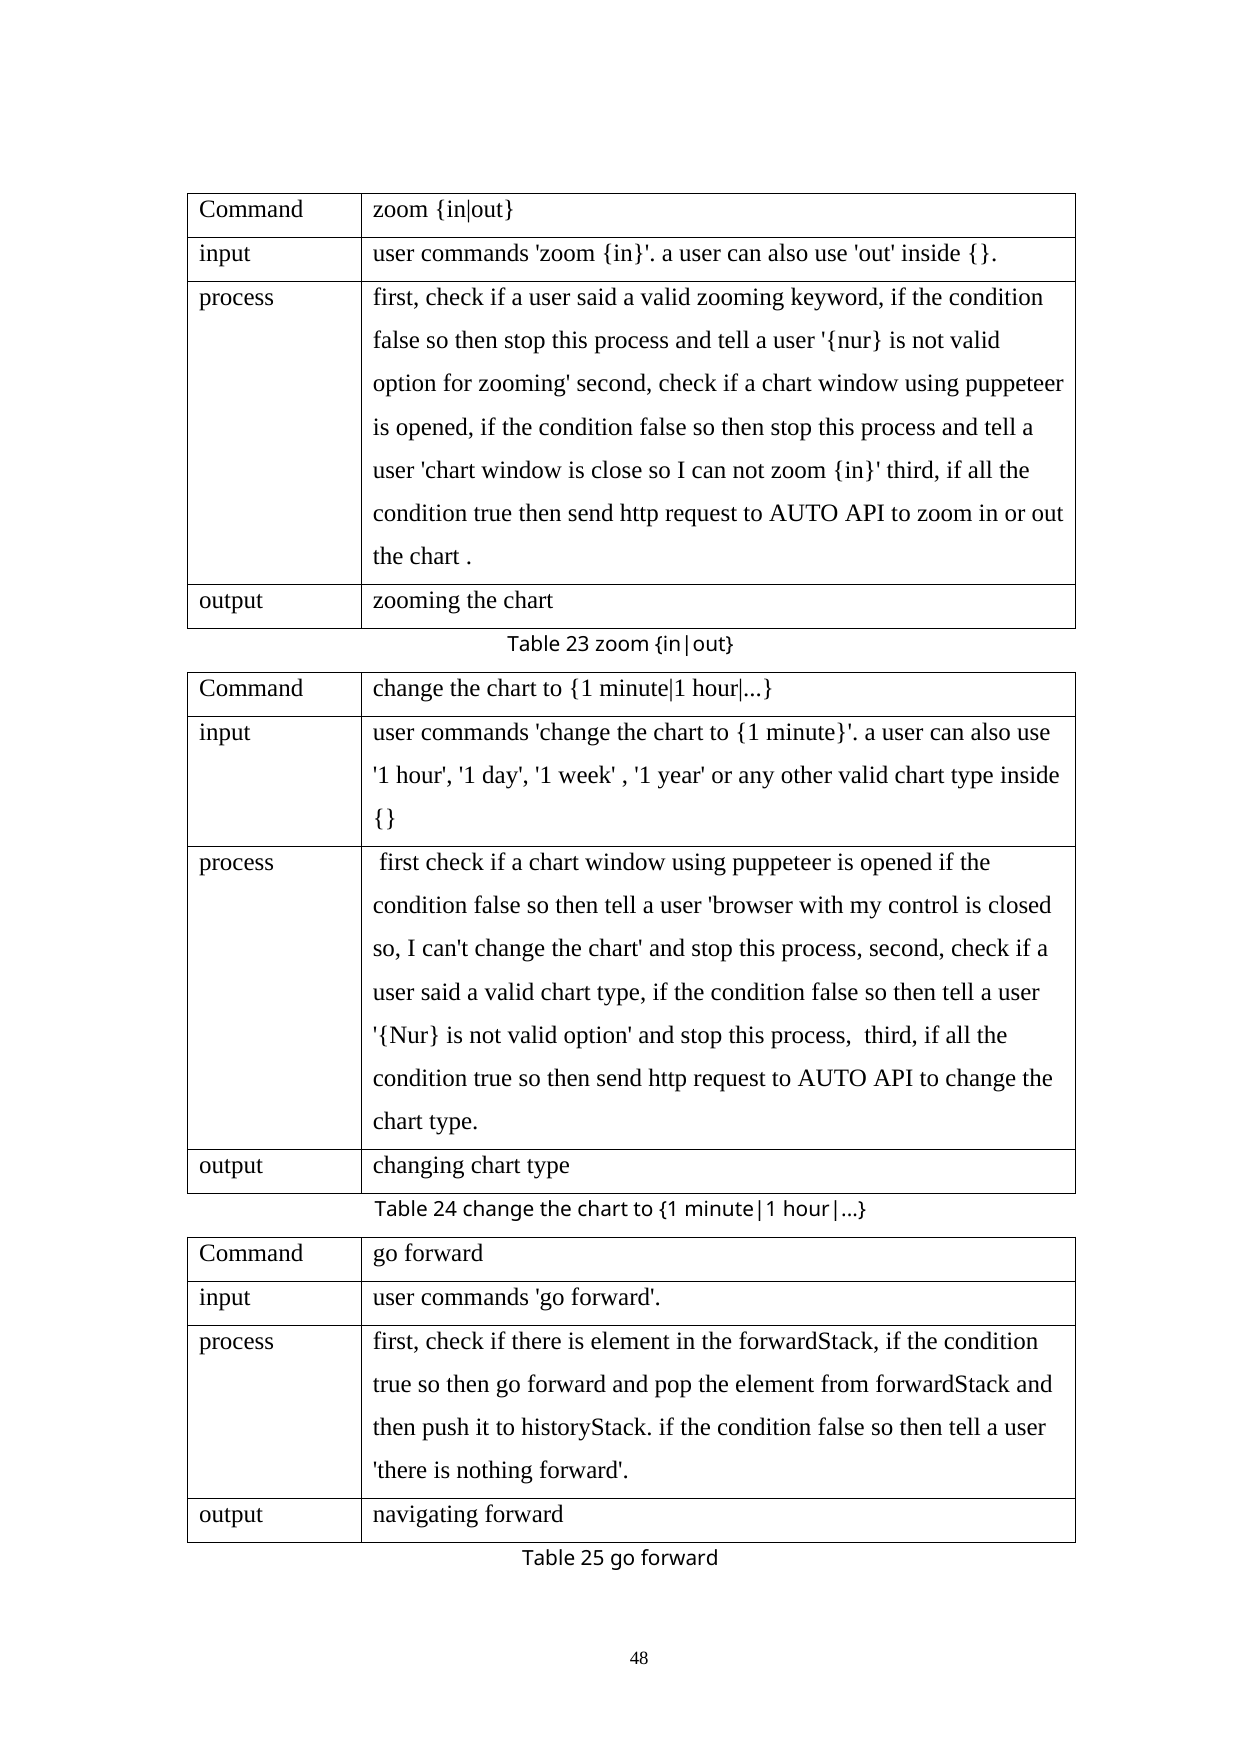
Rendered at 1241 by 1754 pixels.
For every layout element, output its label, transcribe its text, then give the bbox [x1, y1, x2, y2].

table_header change the chart to {1 minute|1 hour|...} [362, 673, 1075, 716]
table_cell user commands 'change the chart to {1 minute}'. a user can also use '1 hour', '1 day', '1 week' , '1 year' or any other valid chart type inside {} [362, 717, 1075, 846]
table_header Command [188, 1238, 361, 1281]
table_cell output [188, 1499, 361, 1542]
table_header Command [188, 673, 361, 716]
table_cell process [188, 847, 361, 1149]
table_cell user commands 'zoom {in}'. a user can also use 'out' inside {}. [362, 238, 1075, 281]
table_cell input [188, 1282, 361, 1325]
table_cell input [188, 238, 361, 281]
table_cell process [188, 282, 361, 584]
table_cell first, check if there is element in the forwardStack, if the condition true so then go forward and pop the element from forwardStack and then push it to historyStack. if the condition false so then tell a user 'there is nothing forward'. [362, 1326, 1075, 1498]
table_cell zooming the chart [362, 585, 1075, 628]
table_cell changing chart type [362, 1150, 1075, 1193]
text Table 24 change the chart to {1 minute|1 hour|...} [187, 1194, 1053, 1222]
table_cell output [188, 585, 361, 628]
table_header Command [188, 194, 361, 237]
table_cell user commands 'go forward'. [362, 1282, 1075, 1325]
table_cell navigating forward [362, 1499, 1075, 1542]
table_header go forward [362, 1238, 1075, 1281]
table_cell first, check if a user said a valid zooming keyword, if the condition false so then stop this process and tell a user '{nur} is not valid option for zooming' second, check if a chart window using puppeteer is opened, if the condition false so then stop this process and tell a user 'chart window is close so I can not zoom {in}' third, if all the condition true then send http request to AUTO API to zoom in or out the chart . [362, 282, 1075, 584]
table_cell first check if a chart window using puppeteer is opened if the condition false so then tell a user 'browser with my control is closed so, I can't change the chart' and stop this process, second, check if a user said a valid chart type, if the condition false so then tell a user '{Nur} is not valid option' and stop this process, third, if all the condition true so then send http request to AUTO API to change the chart type. [362, 847, 1075, 1149]
table_cell process [188, 1326, 361, 1498]
table_cell output [188, 1150, 361, 1193]
table_cell input [188, 717, 361, 846]
text Table 23 zoom {in|out} [187, 629, 1053, 658]
text Table 25 go forward [187, 1543, 1053, 1572]
table_header zoom {in|out} [362, 194, 1075, 237]
